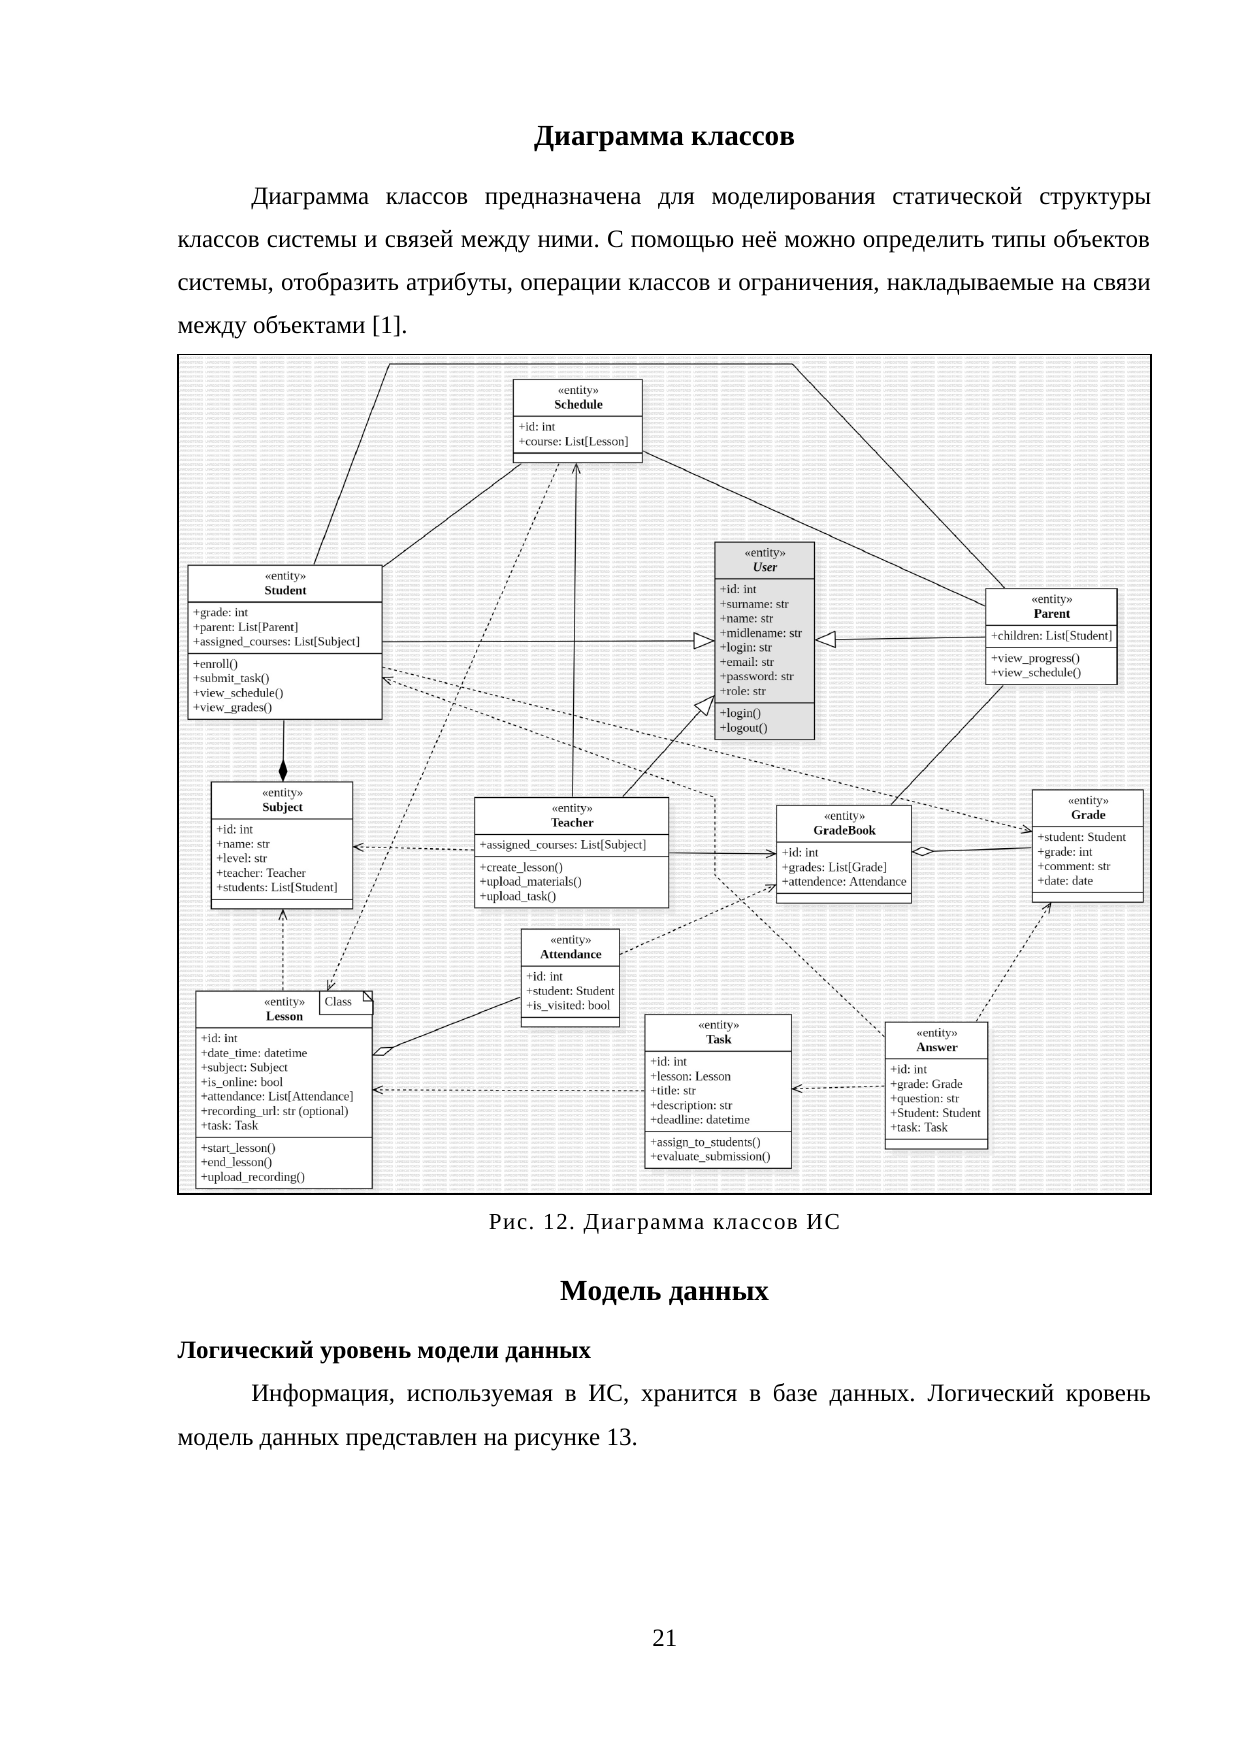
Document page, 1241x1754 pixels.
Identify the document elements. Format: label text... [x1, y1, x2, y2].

subtitle Диаграмма классов [177, 118, 1152, 152]
subtitle Модель данных [177, 1273, 1152, 1306]
text Информация, используемая в ИС, хранится в базе данных. Логический кровень модель данных представлен на рисунке 13. [177, 1378, 1152, 1450]
text Диаграмма классов предназначена для моделирования статической структуры классов системы и связей между ними. С помощью неё можно определить типы объектов системы, отобразить атрибуты, операции классов и ограничения, накладываемые на связи между объектами. [177, 181, 1152, 339]
subtitle Логический уровень модели данных [177, 1335, 1152, 1364]
subtitle Рис. 12. Диаграмма классов ИС [177, 1208, 1152, 1234]
picture [179, 355, 1150, 1193]
